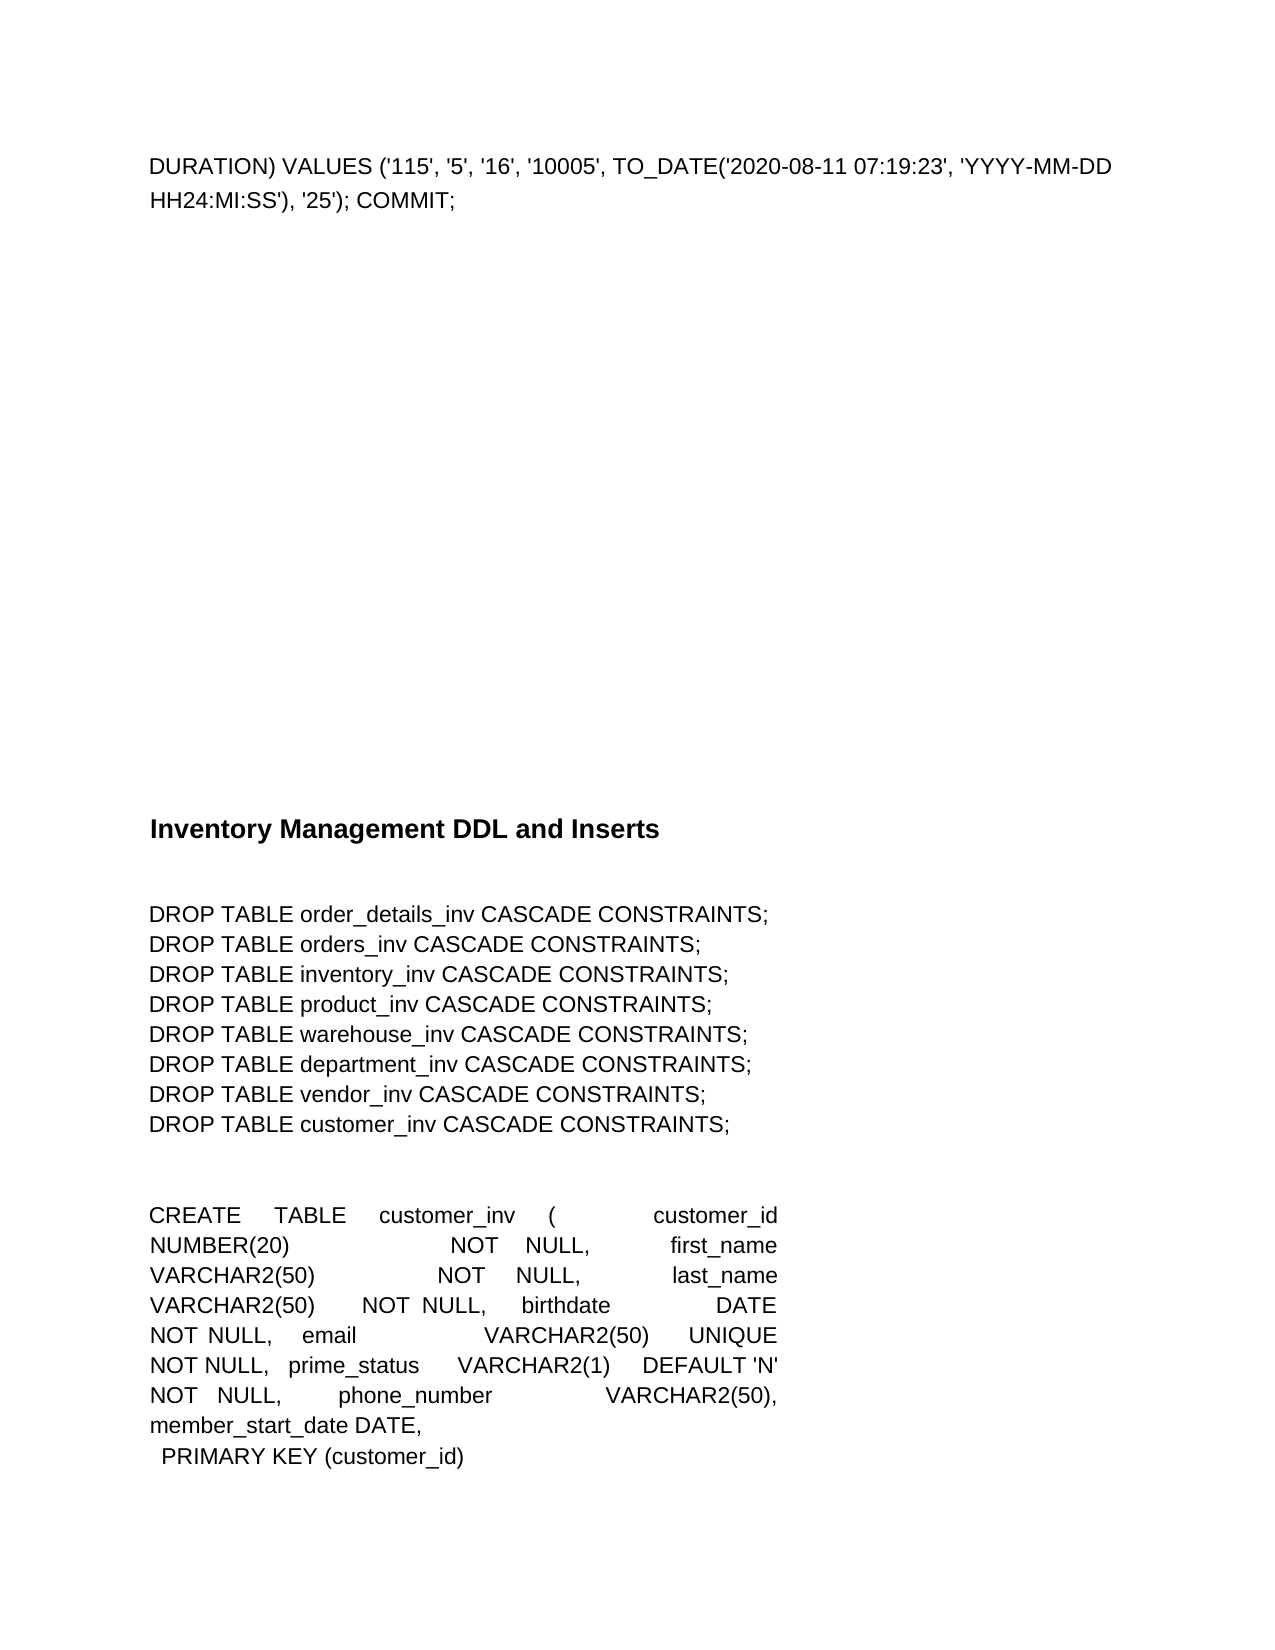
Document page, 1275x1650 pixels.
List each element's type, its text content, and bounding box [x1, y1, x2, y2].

text PRIMARY KEY (customer_id) [148, 1443, 1125, 1469]
text DROP TABLE product_inv CASCADE CONSTRAINTS; [148, 991, 1125, 1017]
text DROP TABLE warehouse_inv CASCADE CONSTRAINTS; [148, 1021, 1125, 1047]
text DURATION) VALUES ('115', '5', '16', '10005', TO_DATE('2020-08-11 07:19:23', 'YYYY-MM-DD HH24:MI:SS'), '25'); COMMIT; [148, 153, 1113, 214]
text CREATE TABLE customer_inv ( customer_id NUMBER(20) NOT NULL, first_name VARCHAR2(50) NOT NULL, last_name VARCHAR2(50) NOT NULL, birthdate DATE NOT NULL, email VARCHAR2(50) UNIQUE NOT NULL, prime_status VARCHAR2(1) DEFAULT 'N' NOT NULL, phone_number VARCHAR2(50), member_start_date DATE, [148, 1202, 778, 1439]
text DROP TABLE customer_inv CASCADE CONSTRAINTS; [148, 1111, 1125, 1138]
text DROP TABLE inventory_inv CASCADE CONSTRAINTS; [148, 961, 1125, 987]
text DROP TABLE vendor_inv CASCADE CONSTRAINTS; [148, 1081, 1125, 1108]
text Inventory Management DDL and Inserts [150, 813, 1138, 844]
text DROP TABLE order_details_inv CASCADE CONSTRAINTS; [148, 901, 1125, 927]
text DROP TABLE department_inv CASCADE CONSTRAINTS; [148, 1051, 1125, 1077]
text DROP TABLE orders_inv CASCADE CONSTRAINTS; [148, 931, 1125, 957]
